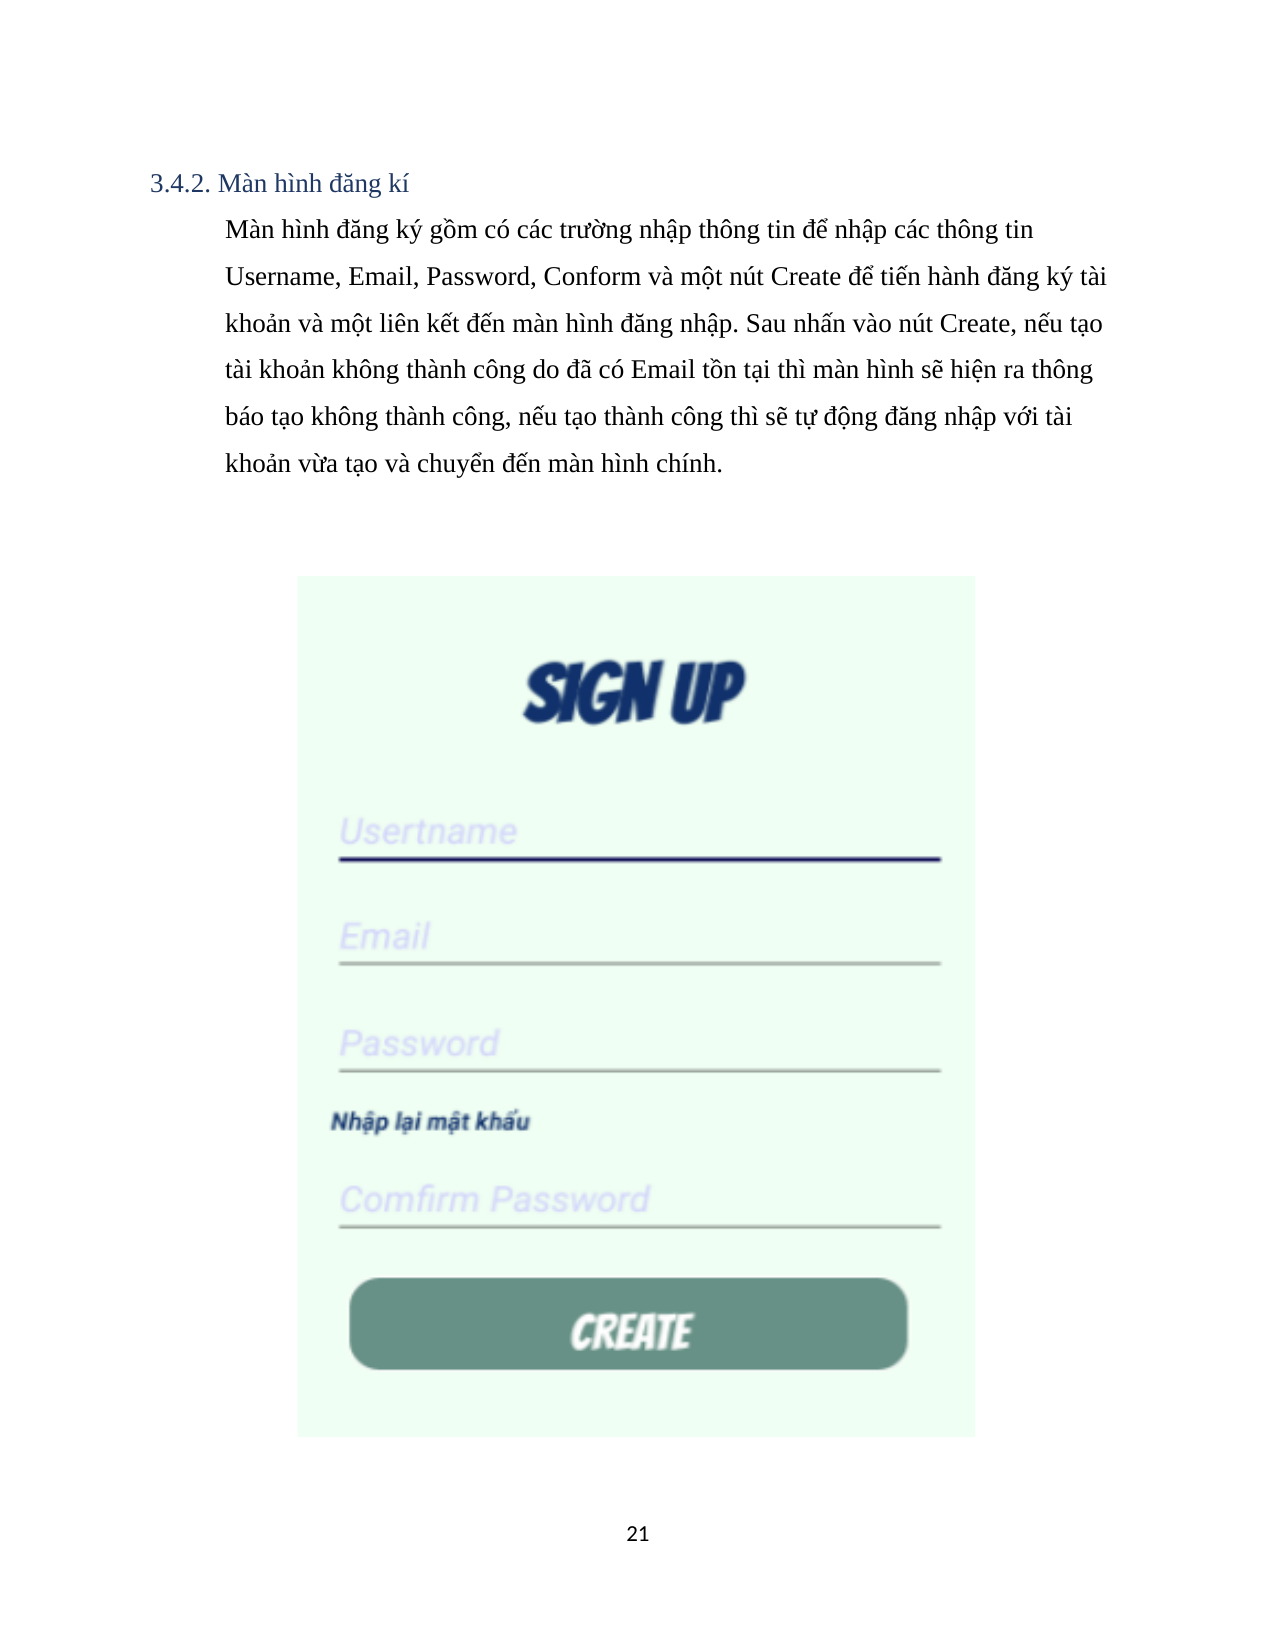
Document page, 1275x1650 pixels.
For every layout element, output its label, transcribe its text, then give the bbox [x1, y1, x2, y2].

picture [297, 576, 976, 1437]
text Màn hình đăng ký gồm có các trường nhập thông tin để nhập các thông tin Username, Email, Password, Conform và một nút Create để tiến hành đăng ký tài khoản và một liên kết đến màn hình đăng nhập. Sau nhấn vào nút Create, nếu tạo tài khoản không thành công do đã có Email tồn tại thì màn hình sẽ hiện ra thông báo tạo không thành công, nếu tạo thành công thì sẽ tự động đăng nhập với tài khoản vừa tạo và chuyển đến màn hình chính. [225, 213, 1125, 478]
subtitle 3.4.2. Màn hình đăng kí [150, 167, 1125, 198]
